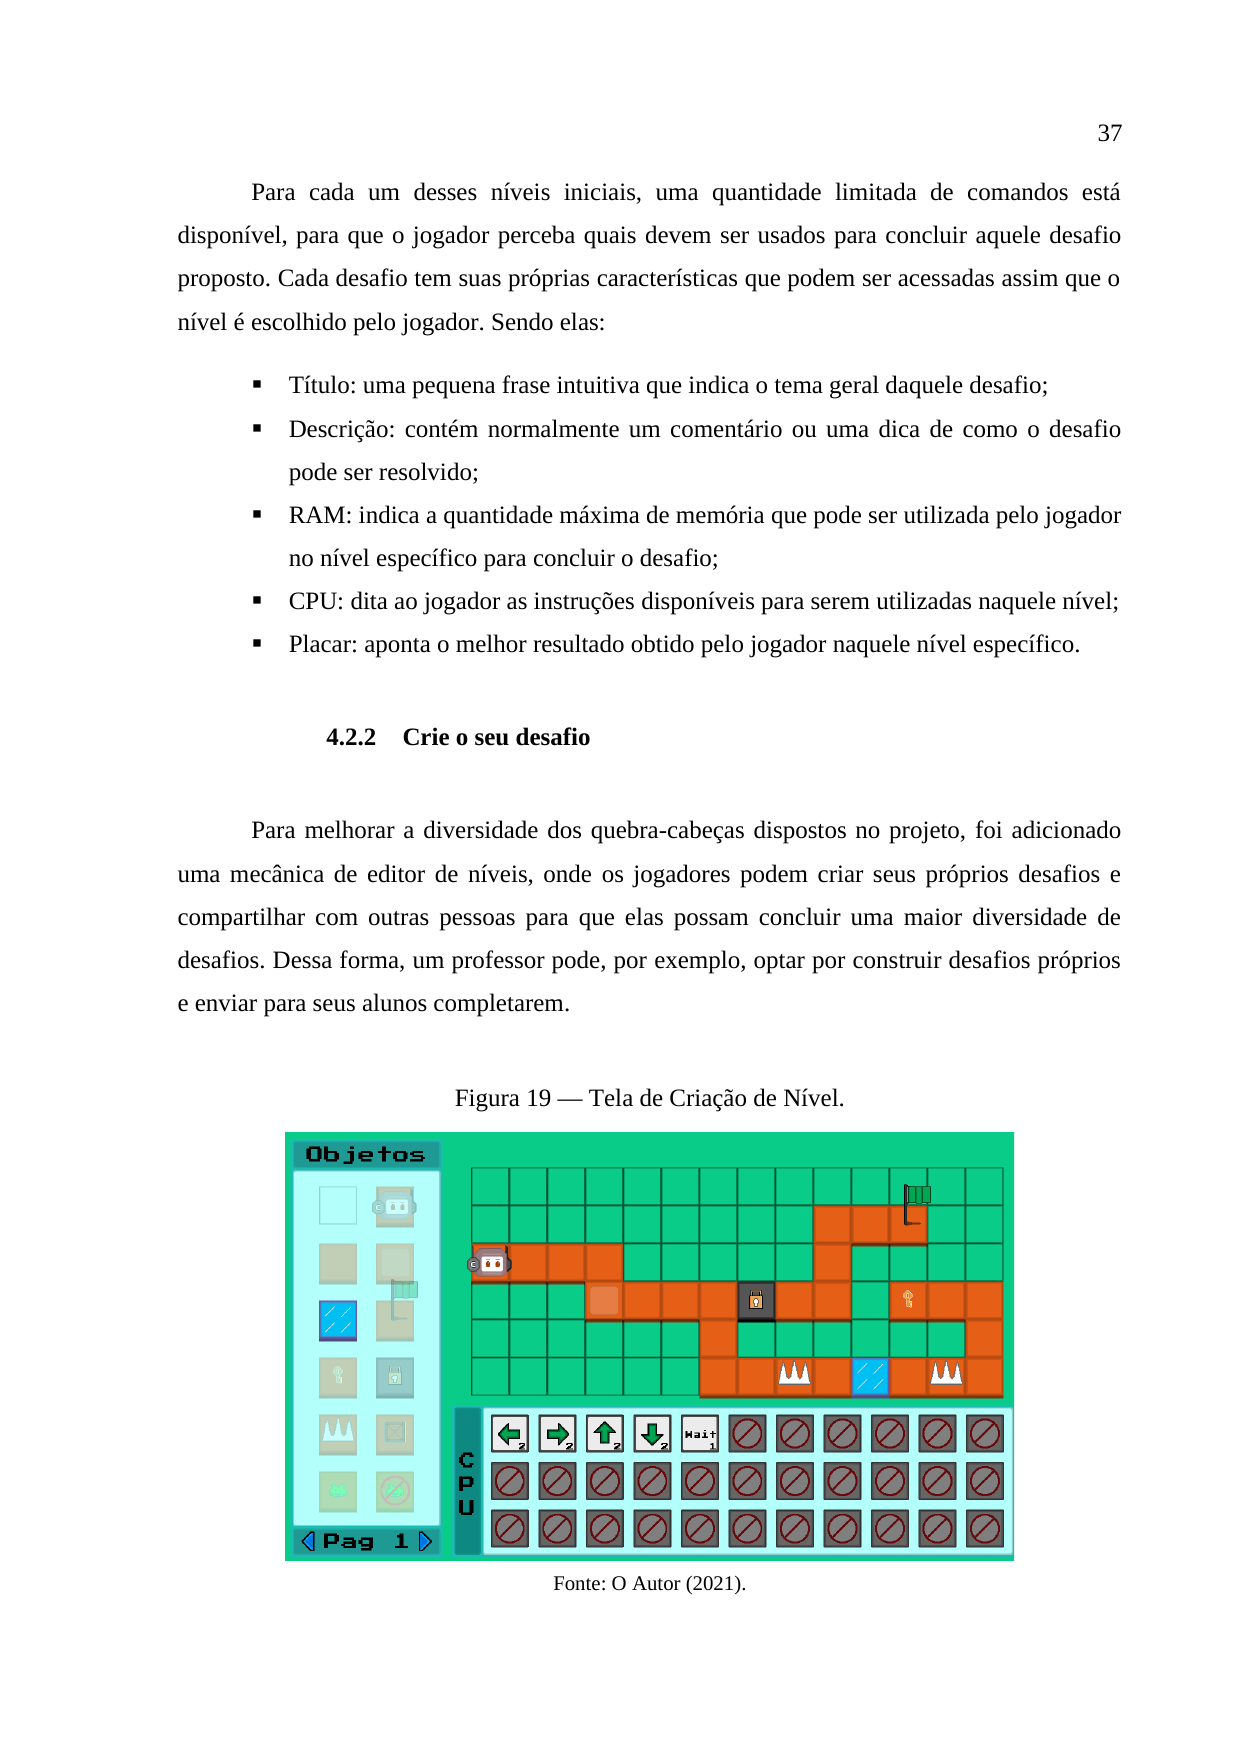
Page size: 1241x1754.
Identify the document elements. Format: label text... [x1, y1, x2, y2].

text Placar: aponta o melhor resultado obtido pelo jogador naquele nível específico. [251, 629, 1122, 658]
text Fonte: O Autor (2021). [177, 1571, 1122, 1595]
text Para melhorar a diversidade dos quebra-cabeças dispostos no projeto, foi adicionado uma mecânica de editor de níveis, onde os jogadores podem criar seus próprios desafios e compartilhar com outras pessoas para que elas possam concluir uma maior diversidade de desafios. Dessa forma, um professor pode, por exemplo, optar por construir desafios próprios e enviar para seus alunos completarem. [177, 816, 1122, 1017]
text RAM: indica a quantidade máxima de memória que pode ser utilizada pelo jogador no nível específico para concluir o desafio; [251, 500, 1122, 572]
text CPU: dita ao jogador as instruções disponíveis para serem utilizadas naquele nível; [251, 586, 1122, 615]
picture [285, 1132, 1015, 1561]
text Para cada um desses níveis iniciais, uma quantidade limitada de comandos está disponível, para que o jogador perceba quais devem ser usados para concluir aquele desafio proposto. Cada desafio tem suas próprias características que podem ser acessadas assim que o nível é escolhido pelo jogador. Sendo elas: [177, 177, 1122, 335]
text Figura 19 ― Tela de Criação de Nível. [177, 1083, 1122, 1112]
text Crie o seu desafio [252, 722, 1122, 751]
text Descrição: contém normalmente um comentário ou uma dica de como o desafio pode ser resolvido; [251, 414, 1122, 486]
text Título: uma pequena frase intuitiva que indica o tema geral daquele desafio; [251, 371, 1122, 399]
